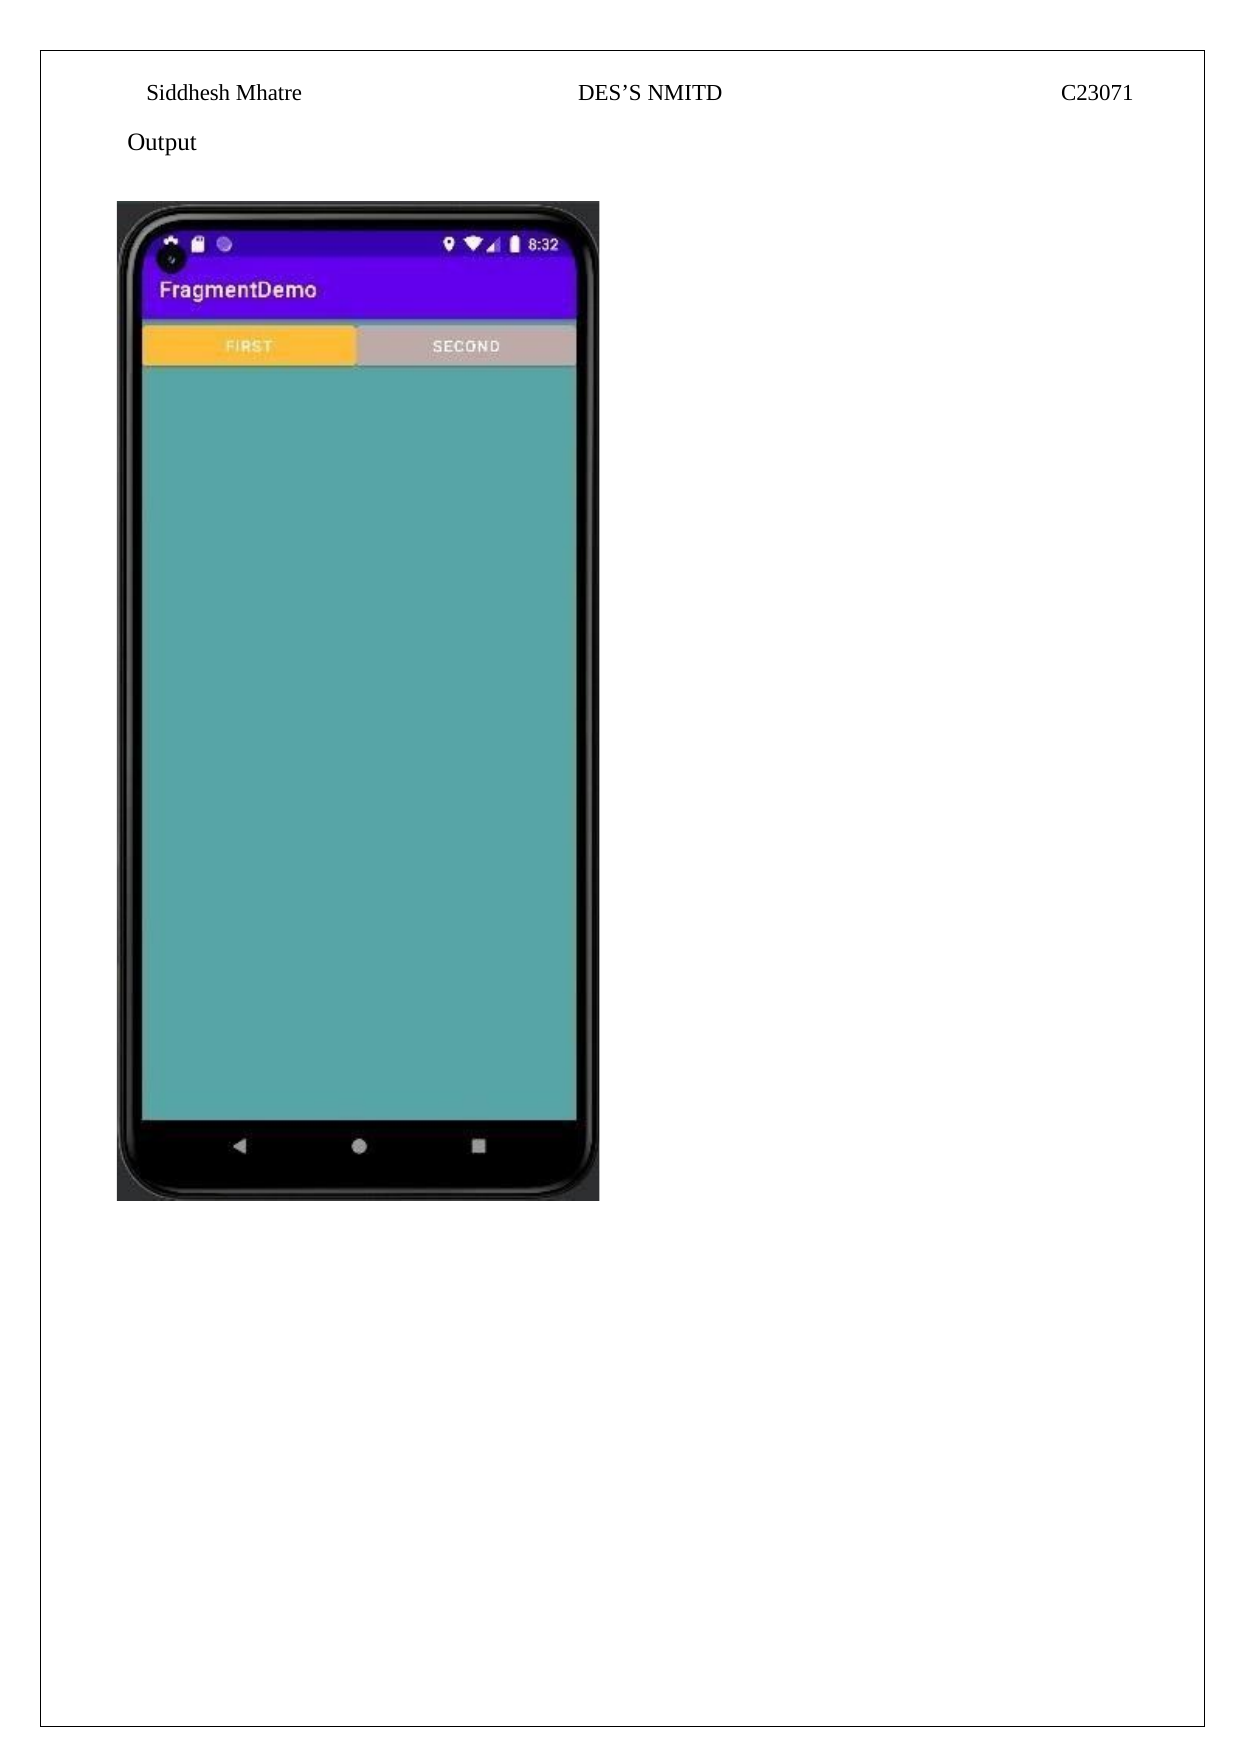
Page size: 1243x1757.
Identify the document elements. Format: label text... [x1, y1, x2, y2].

text Output [127, 127, 1204, 156]
picture [116, 201, 600, 1201]
